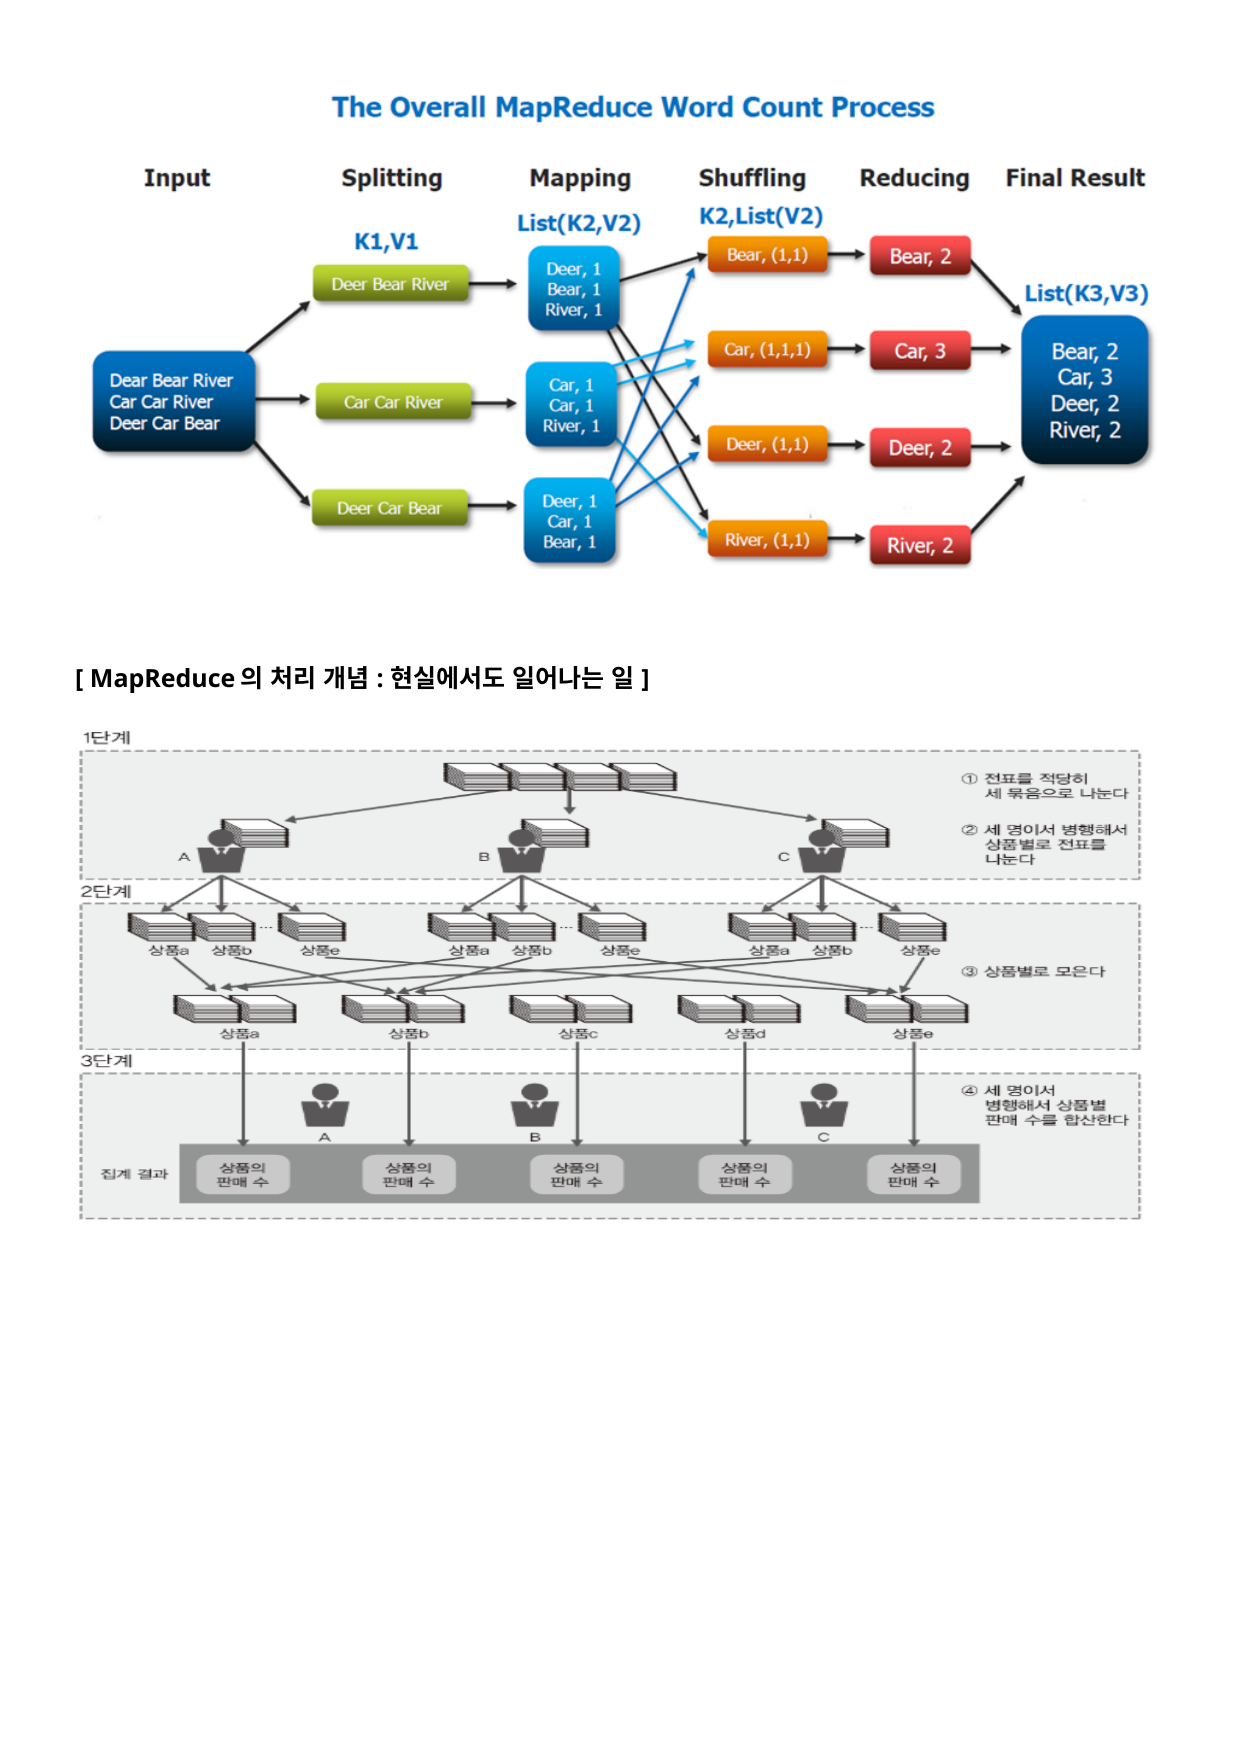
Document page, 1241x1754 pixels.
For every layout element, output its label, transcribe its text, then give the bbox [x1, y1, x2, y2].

text [ MapReduce의 처리 개념 : 현실에서도 일어나는 일 ] [75, 659, 1165, 695]
picture [75, 75, 1166, 591]
picture [75, 729, 1148, 1224]
